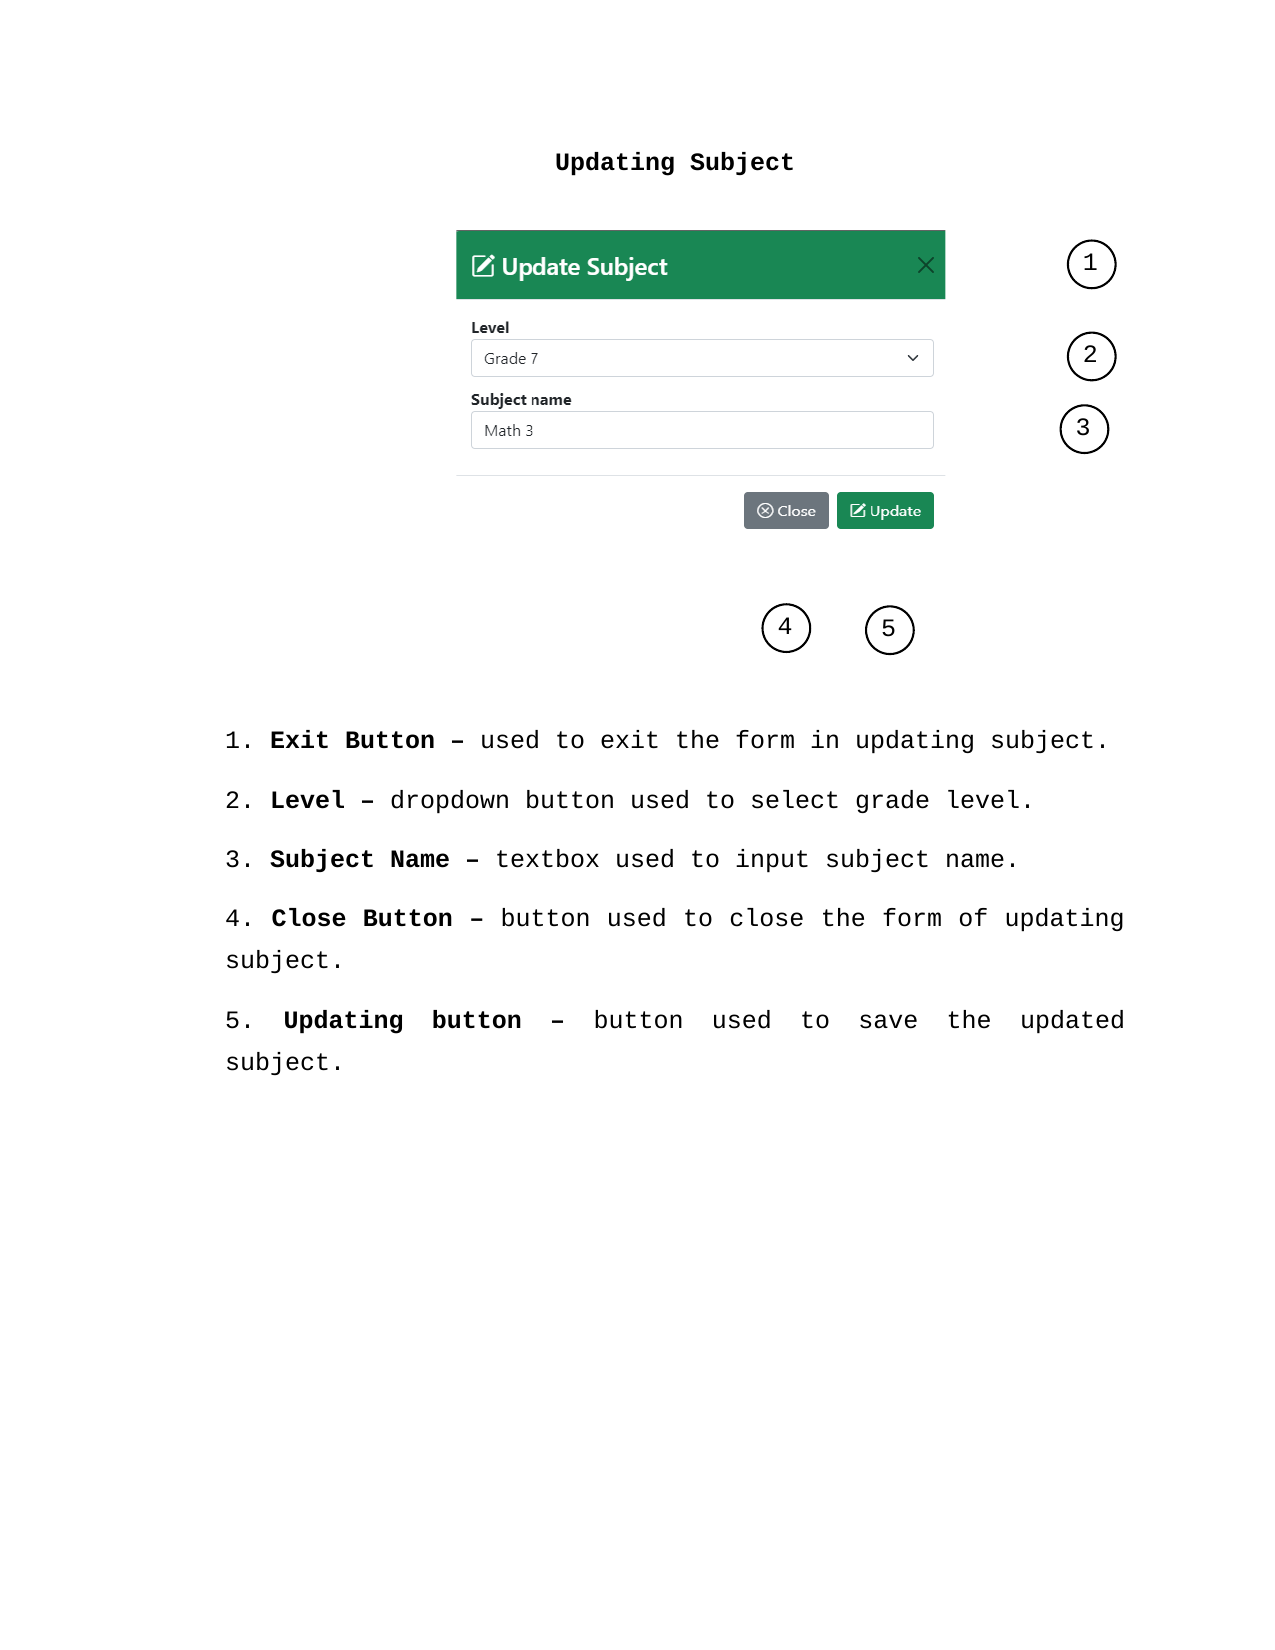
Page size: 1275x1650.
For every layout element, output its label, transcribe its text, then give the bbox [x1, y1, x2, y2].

text 5. Updating button – button used to save the updated subject. [225, 1007, 1125, 1078]
text 3. Subject Name – textbox used to input subject name. [225, 846, 1125, 875]
text 2. Level – dropdown button used to select grade level. [225, 787, 1125, 816]
text 4. Close Button – button used to close the form of updating subject. [225, 906, 1125, 976]
picture [456, 230, 946, 541]
text Updating Subject [225, 150, 1125, 178]
text 1. Exit Button – used to exit the form in updating subject. [225, 728, 1125, 756]
